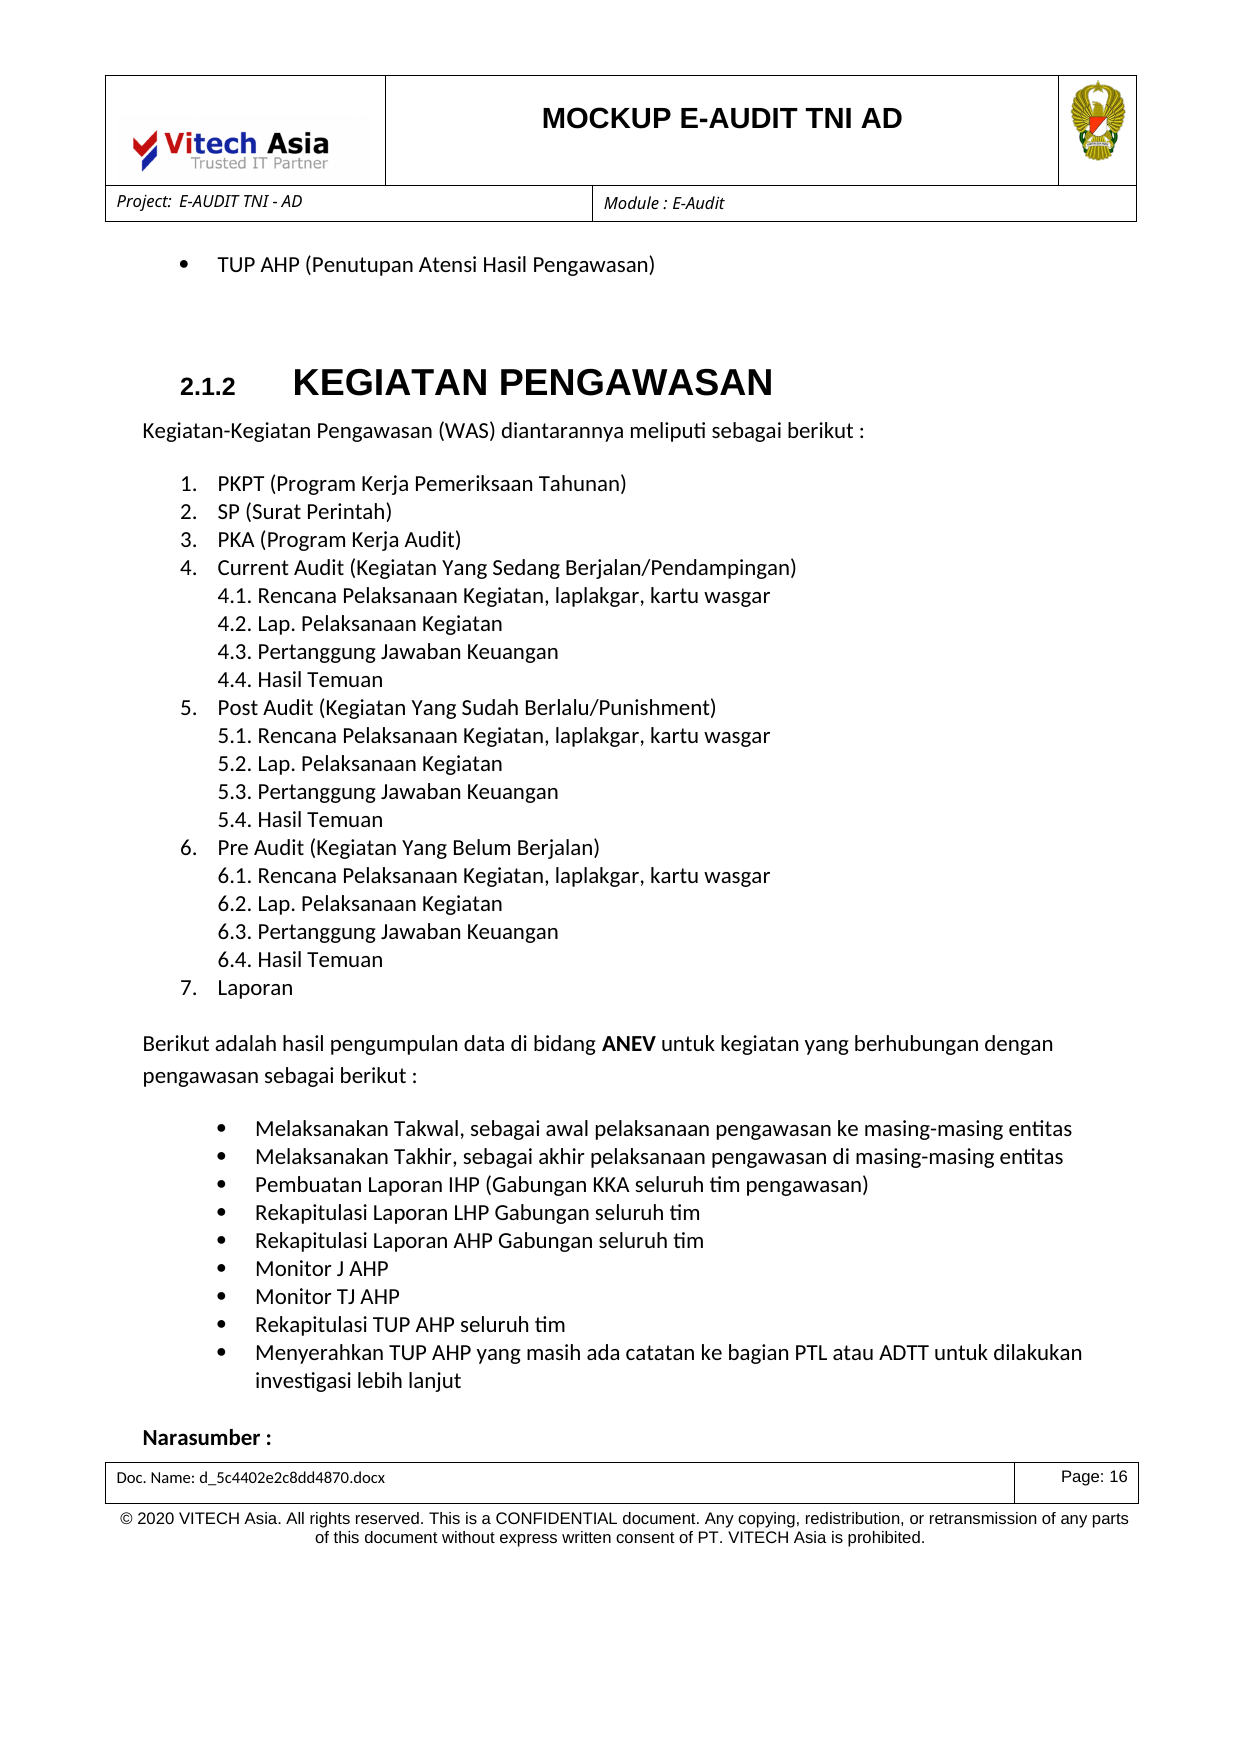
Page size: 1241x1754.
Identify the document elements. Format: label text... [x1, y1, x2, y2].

list Menyerahkan TUP AHP yang masih ada catatan ke bagian PTL atau ADTT untuk dilakukan investigasi lebih lanjut [217, 1338, 1135, 1394]
list SP (Surat Perintah) [180, 497, 1135, 525]
list PKPT (Program Kerja Pemeriksaan Tahunan) [180, 469, 1135, 497]
list Pertanggung Jawaban Keuangan [217, 777, 1135, 805]
list Monitor TJ AHP [217, 1282, 1135, 1311]
text Narasumber : [105, 1423, 1135, 1451]
list Rencana Pelaksanaan Kegiatan, laplakgar, kartu wasgar [217, 581, 1135, 609]
list Hasil Temuan [217, 945, 1135, 973]
list Monitor J AHP [217, 1254, 1135, 1282]
list Lap. Pelaksanaan Kegiatan [217, 749, 1135, 777]
list Rekapitulasi TUP AHP seluruh tim [217, 1311, 1135, 1338]
list Rencana Pelaksanaan Kegiatan, laplakgar, kartu wasgar [217, 721, 1135, 749]
list Lap. Pelaksanaan Kegiatan [217, 889, 1135, 917]
picture [116, 115, 372, 185]
list Melaksanakan Takwal, sebagai awal pelaksanaan pengawasan ke masing-masing entitas [217, 1114, 1135, 1142]
list Rekapitulasi Laporan LHP Gabungan seluruh tim [217, 1198, 1135, 1226]
list Pertanggung Jawaban Keuangan [217, 917, 1135, 945]
list Laporan [180, 973, 1135, 1029]
list Hasil Temuan [217, 665, 1135, 693]
list Rencana Pelaksanaan Kegiatan, laplakgar, kartu wasgar [217, 861, 1135, 889]
list Current Audit (Kegiatan Yang Sedang Berjalan/Pendampingan) [180, 553, 1135, 581]
list Pembuatan Laporan IHP (Gabungan KKA seluruh tim pengawasan) [217, 1170, 1135, 1198]
list TUP AHP (Penutupan Atensi Hasil Pengawasan) [180, 250, 1135, 278]
list Lap. Pelaksanaan Kegiatan [217, 609, 1135, 637]
list Pre Audit (Kegiatan Yang Belum Berjalan) [180, 833, 1135, 861]
list PKA (Program Kerja Audit) [180, 525, 1135, 553]
list Melaksanakan Takhir, sebagai akhir pelaksanaan pengawasan di masing-masing entitas [217, 1142, 1135, 1170]
list Pertanggung Jawaban Keuangan [217, 637, 1135, 665]
list Post Audit (Kegiatan Yang Sudah Berlalu/Punishment) [180, 693, 1135, 721]
picture [1063, 77, 1132, 164]
list Hasil Temuan [217, 805, 1135, 833]
text Berikut adalah hasil pengumpulan data di bidang ANEV untuk kegiatan yang berhubungan dengan pengawasan sebagai berikut : [142, 1029, 1135, 1089]
text Kegiatan-Kegiatan Pengawasan (WAS) diantarannya meliputi sebagai berikut : [142, 416, 1135, 444]
list Rekapitulasi Laporan AHP Gabungan seluruh tim [217, 1226, 1135, 1254]
list KEGIATAN PENGAWASAN [180, 360, 1135, 403]
